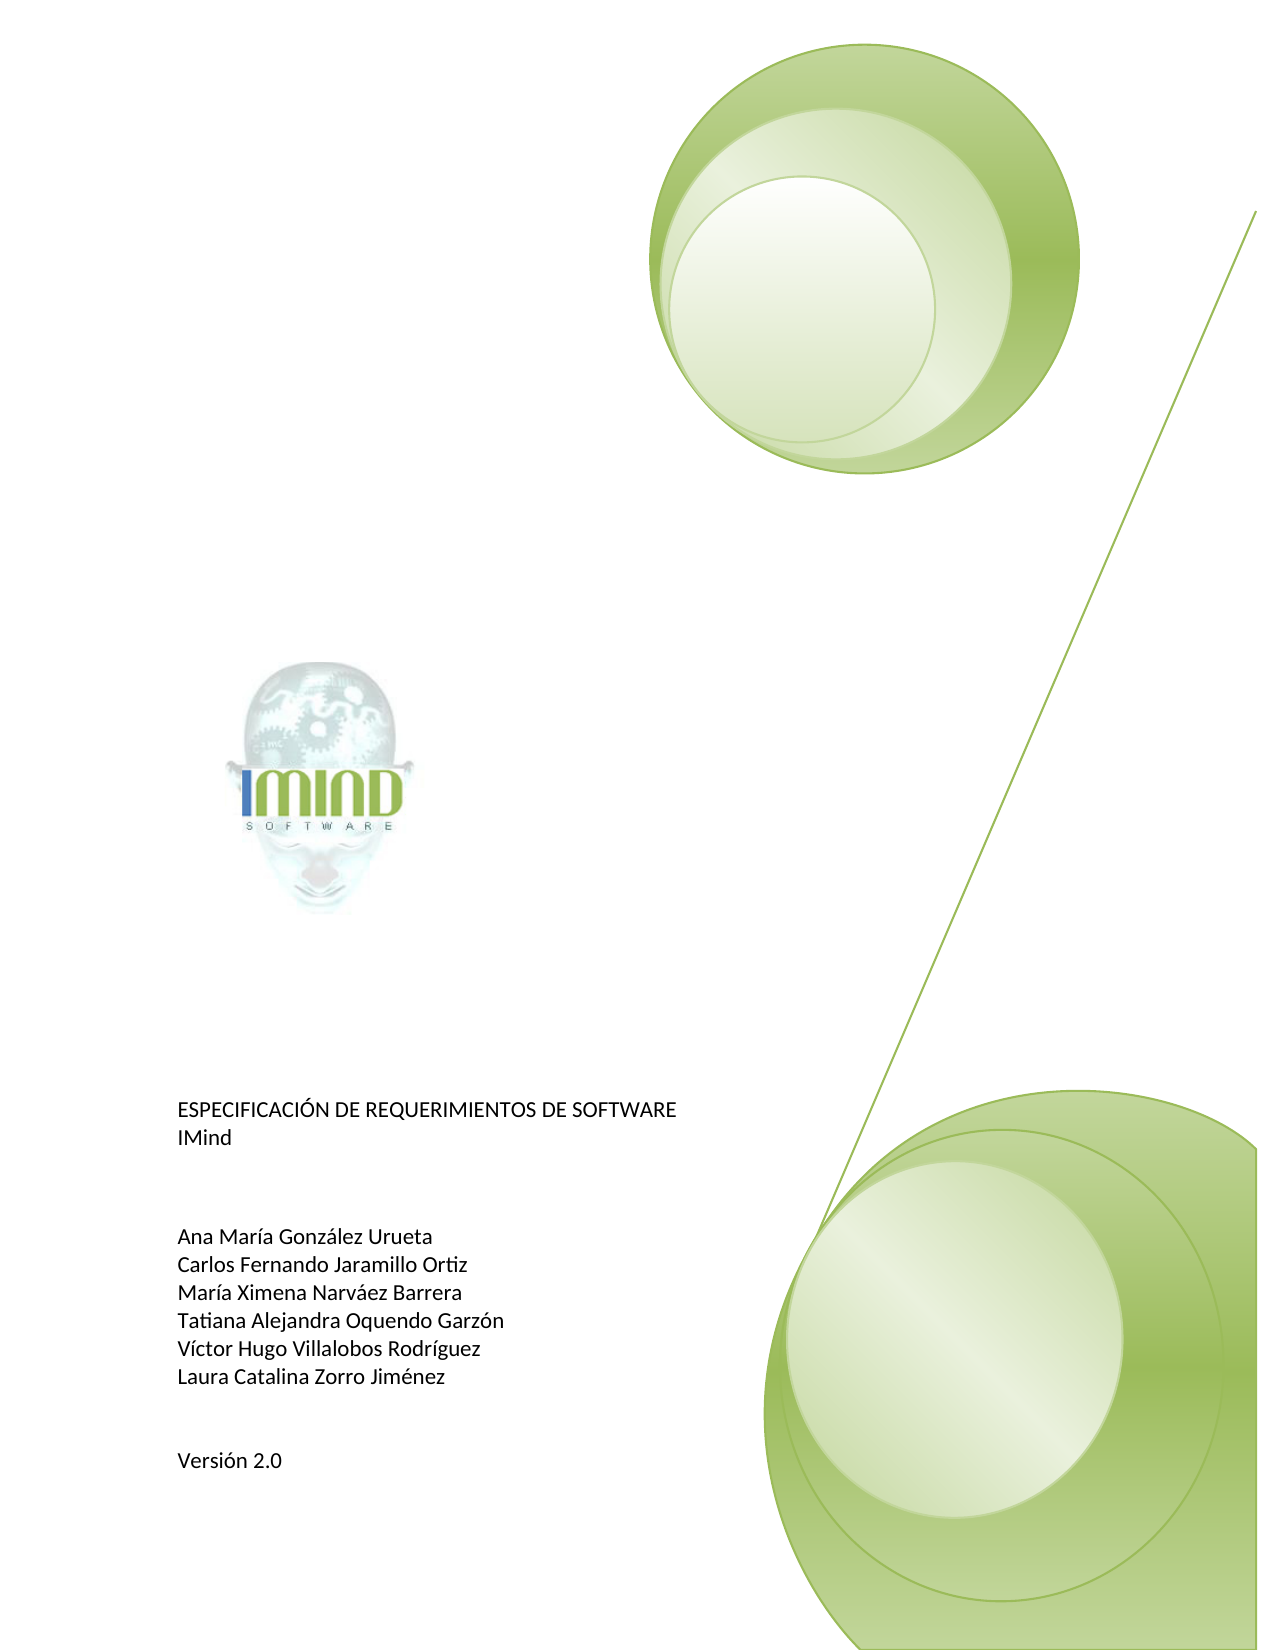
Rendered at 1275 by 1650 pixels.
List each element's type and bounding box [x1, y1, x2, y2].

picture [224, 662, 429, 924]
